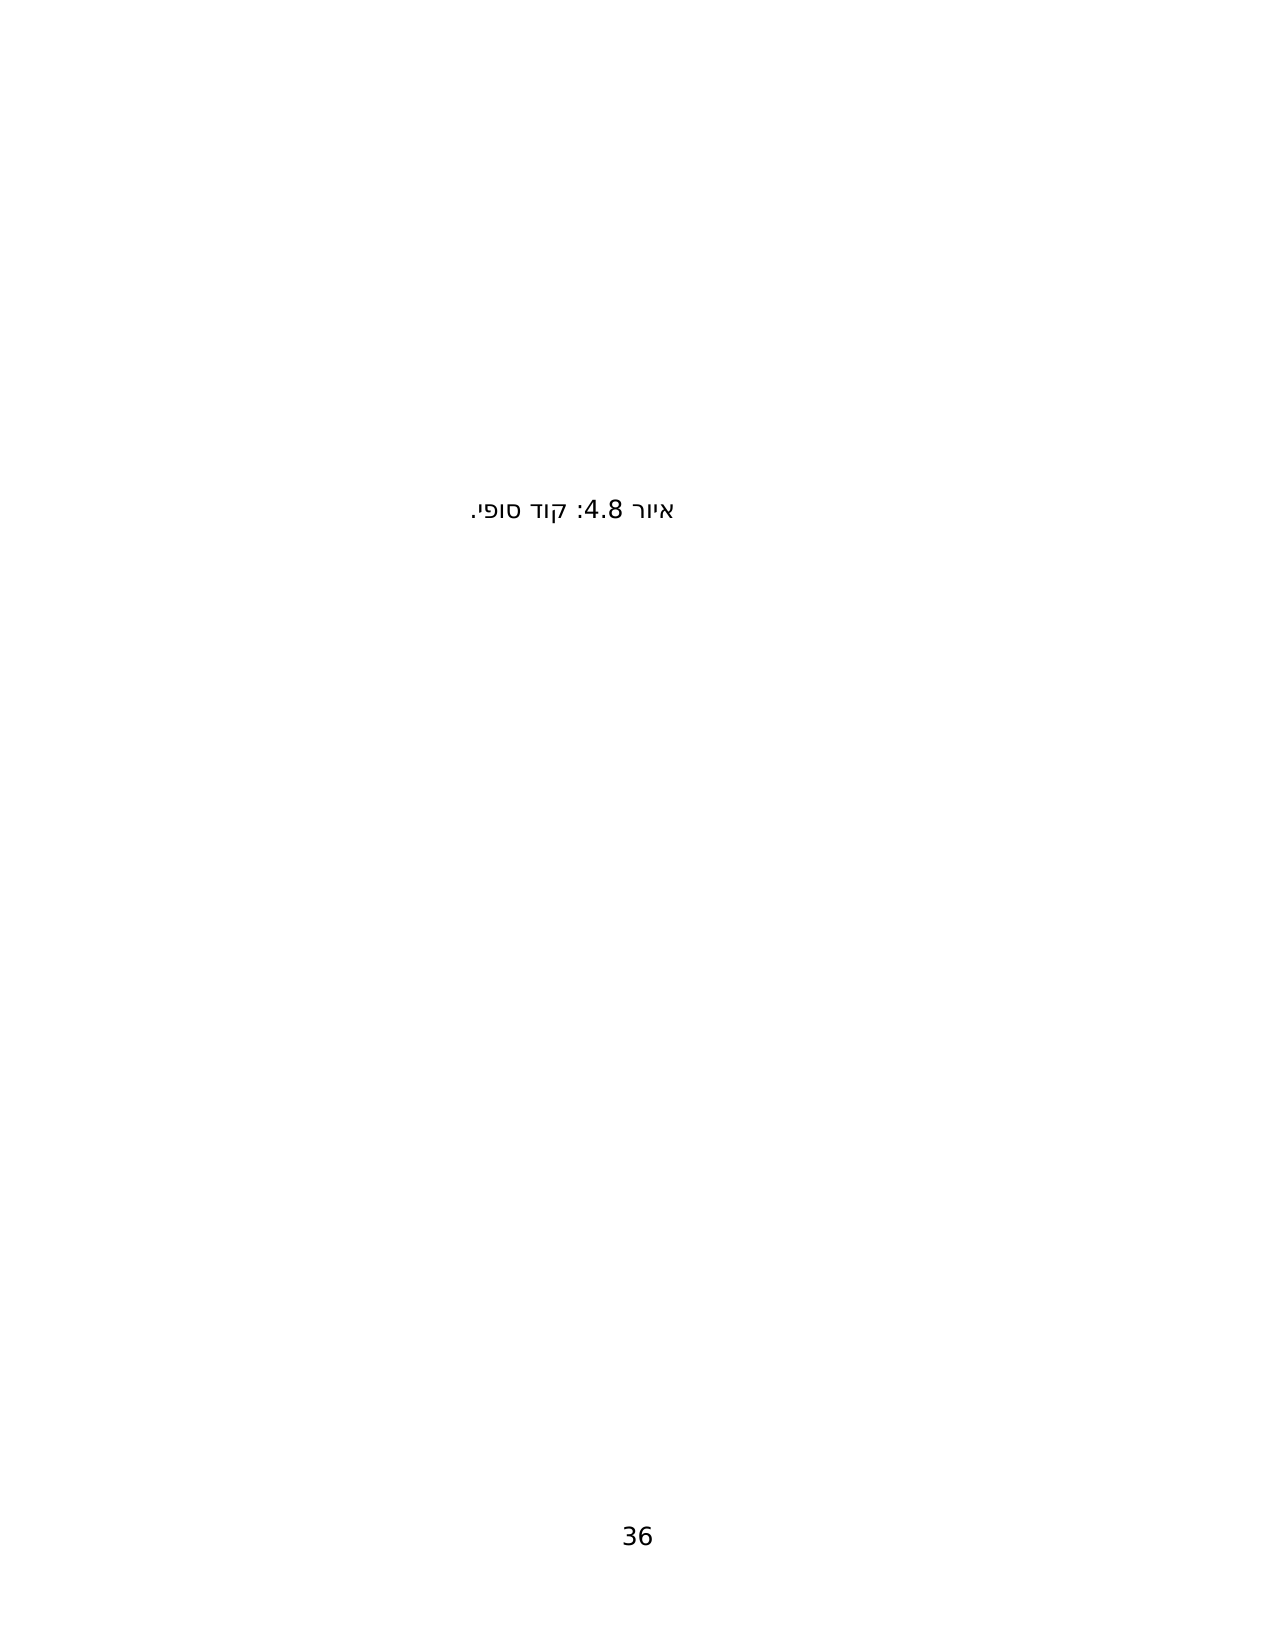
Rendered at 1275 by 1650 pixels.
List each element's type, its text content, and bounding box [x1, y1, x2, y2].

text איור 4.8: קוד סופי. [150, 495, 1125, 524]
